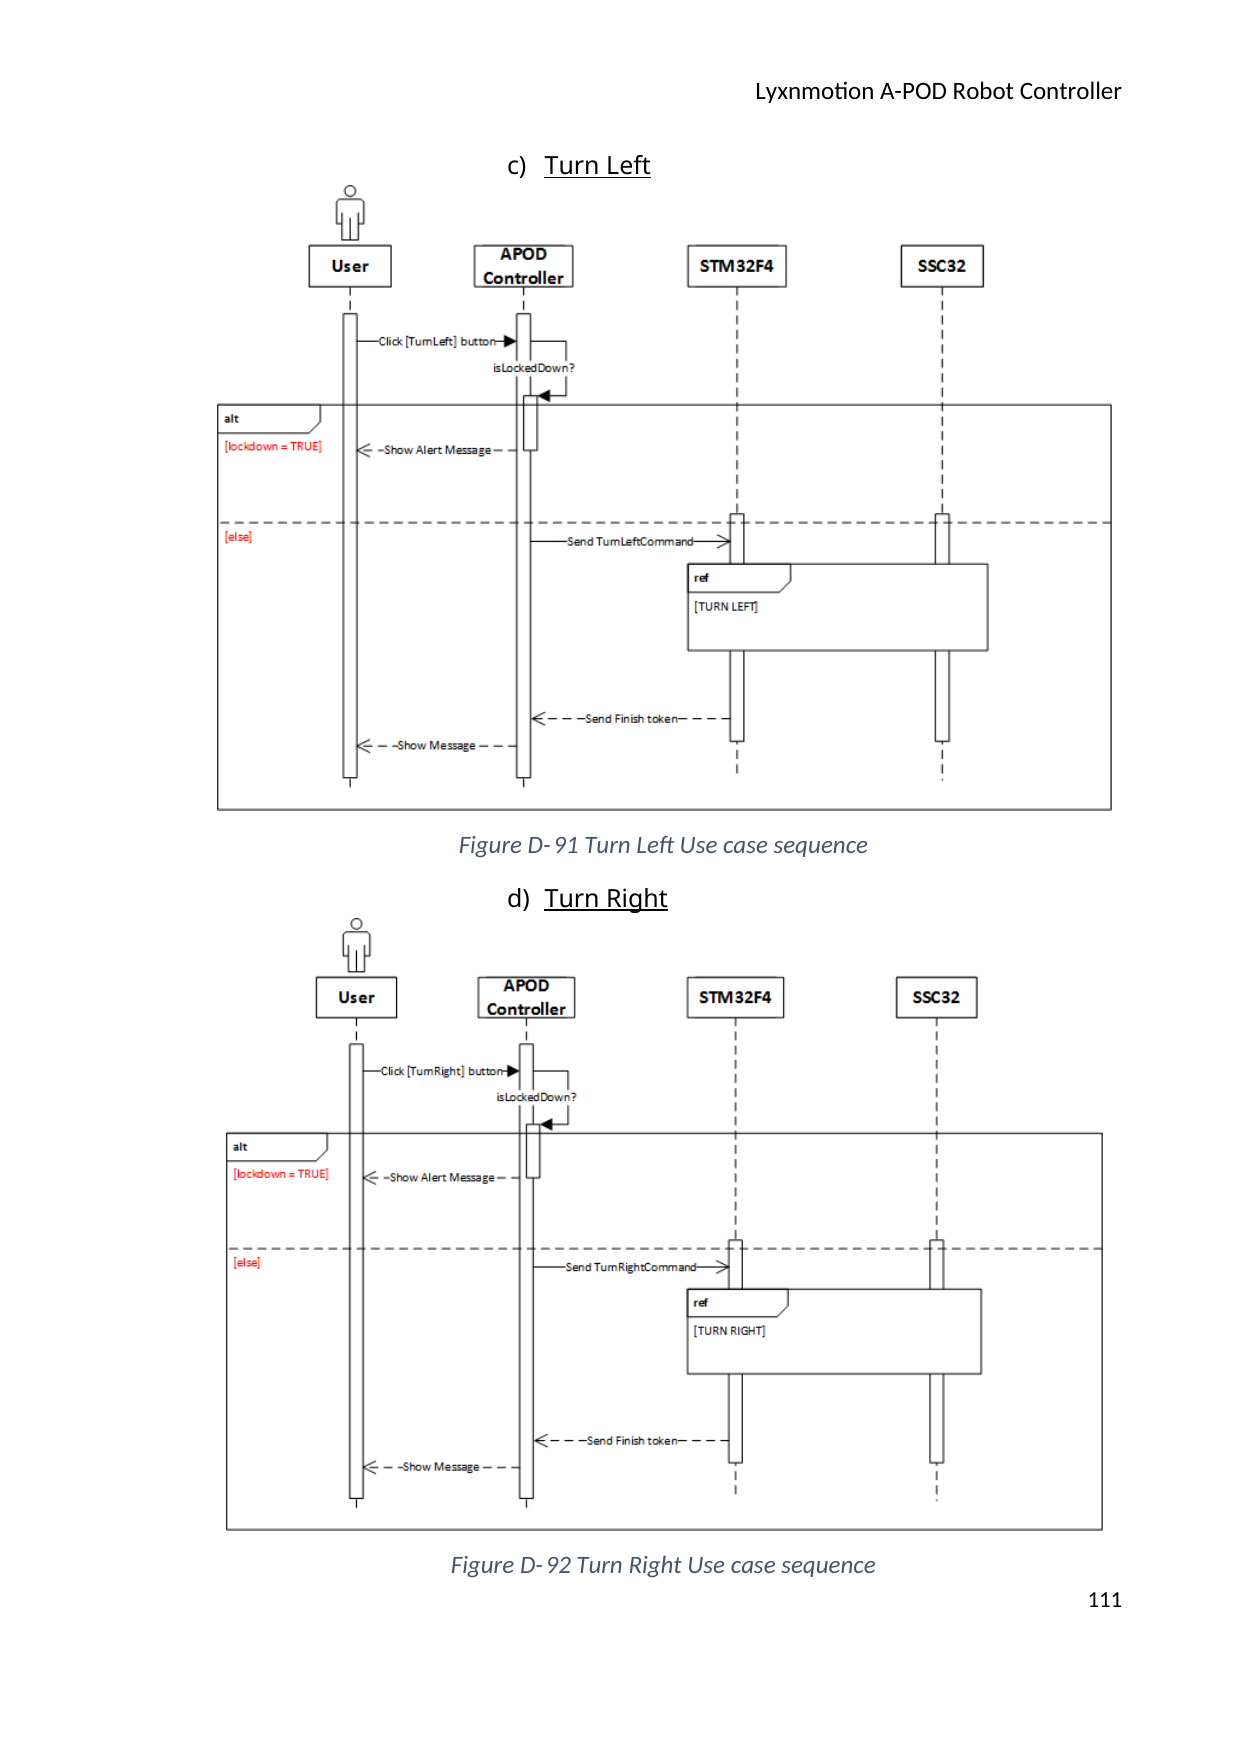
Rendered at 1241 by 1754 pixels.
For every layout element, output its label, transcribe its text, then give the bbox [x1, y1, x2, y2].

picture [216, 184, 1113, 811]
subtitle Turn Left [507, 148, 1122, 182]
subtitle Turn Right [507, 881, 1122, 915]
picture [225, 917, 1104, 1531]
